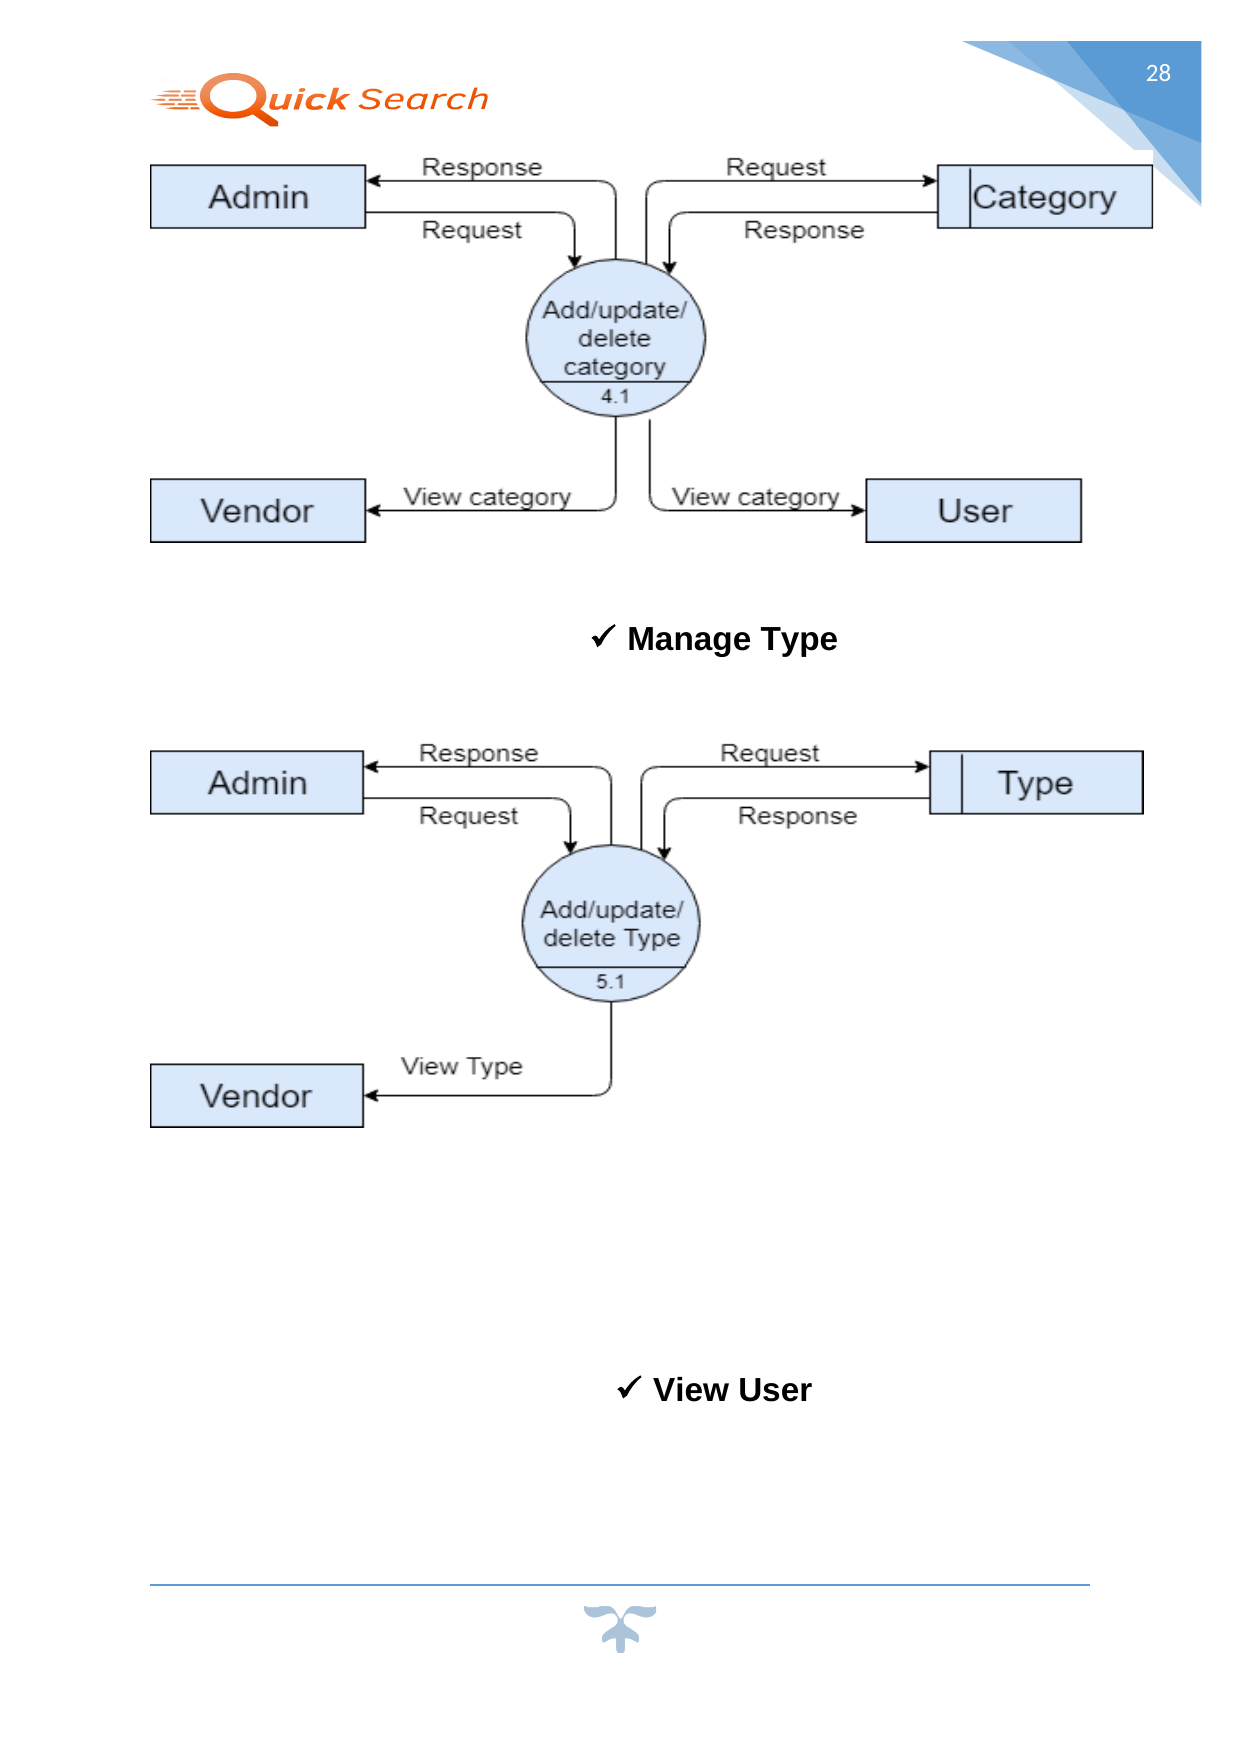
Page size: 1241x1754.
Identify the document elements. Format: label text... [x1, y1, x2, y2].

list View User [337, 1371, 1090, 1409]
list Manage Type [337, 619, 1090, 658]
picture [150, 735, 1144, 1128]
picture [150, 41, 1202, 543]
picture [150, 73, 488, 130]
